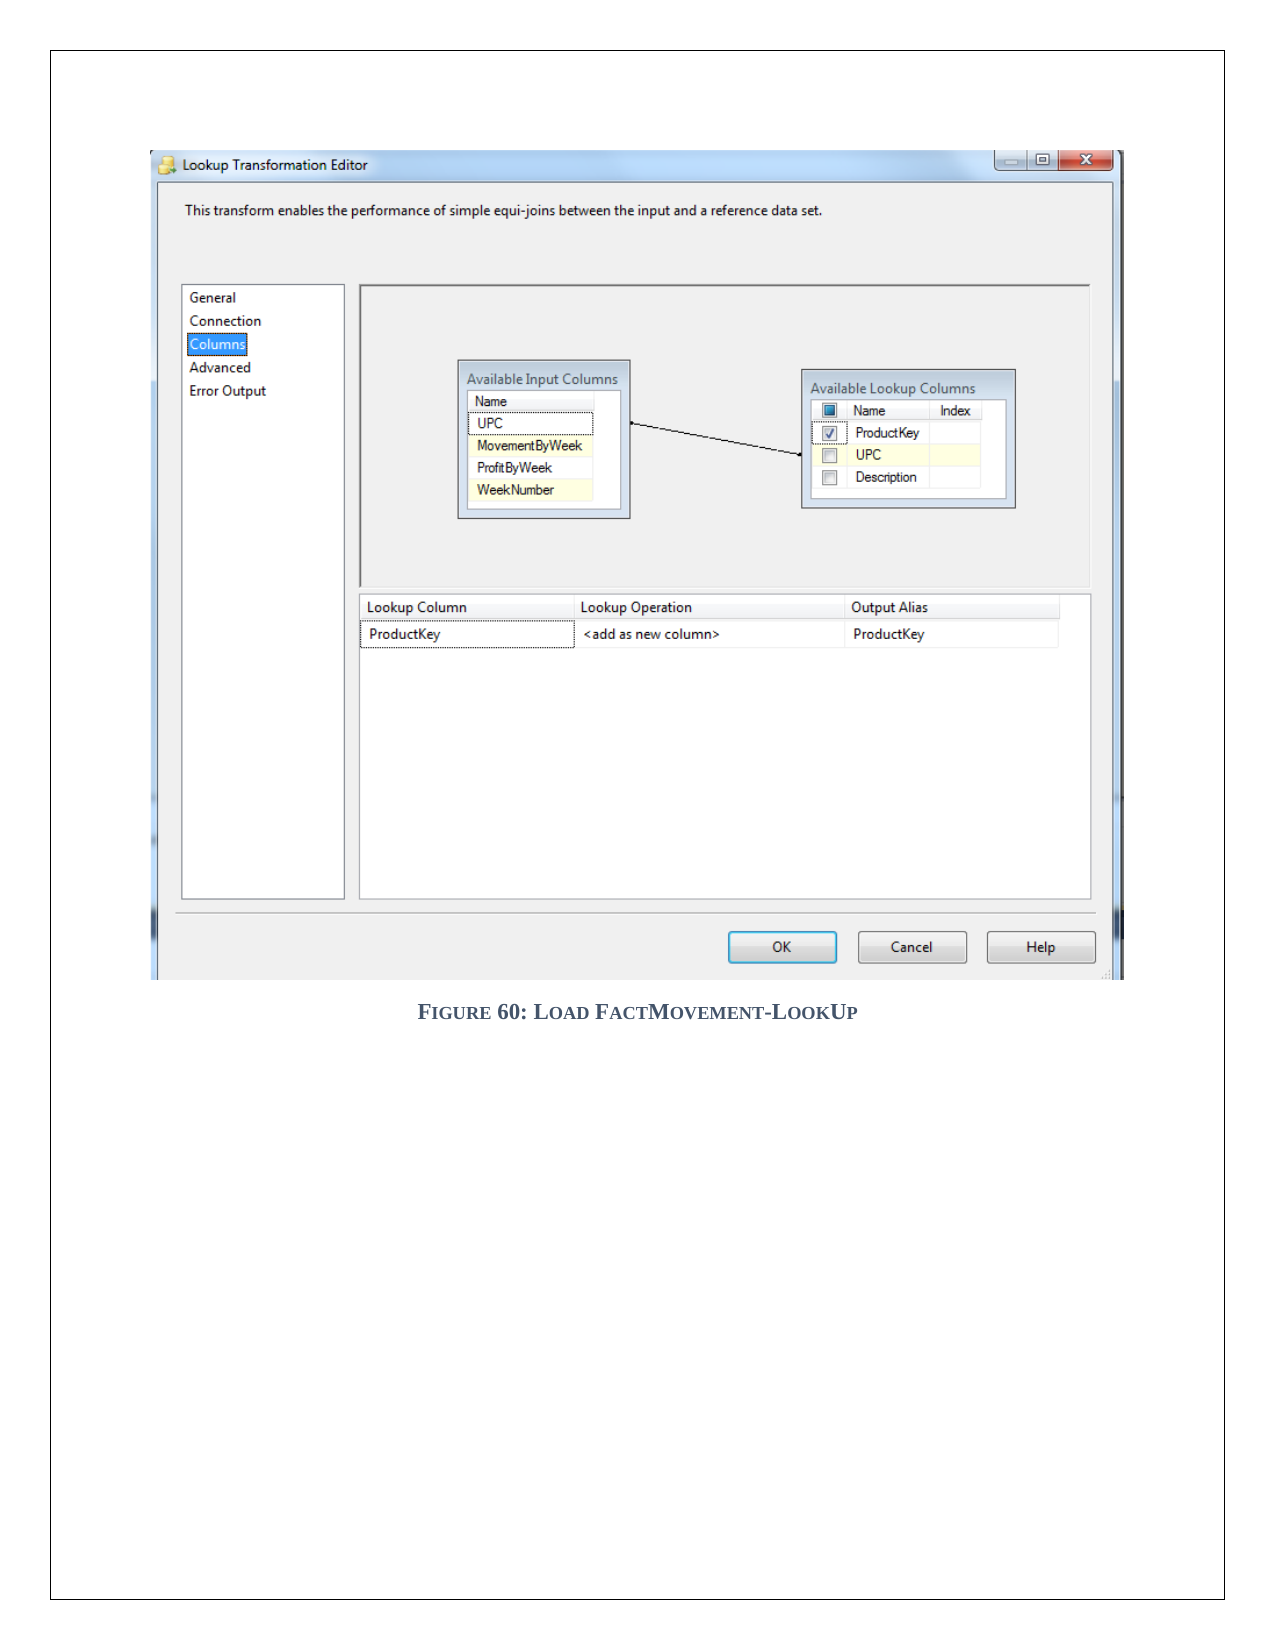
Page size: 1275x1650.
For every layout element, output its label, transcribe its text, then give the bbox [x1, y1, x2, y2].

picture [150, 150, 1124, 980]
text Figure 60: Load FactMovement-LookUp [150, 998, 1125, 1024]
